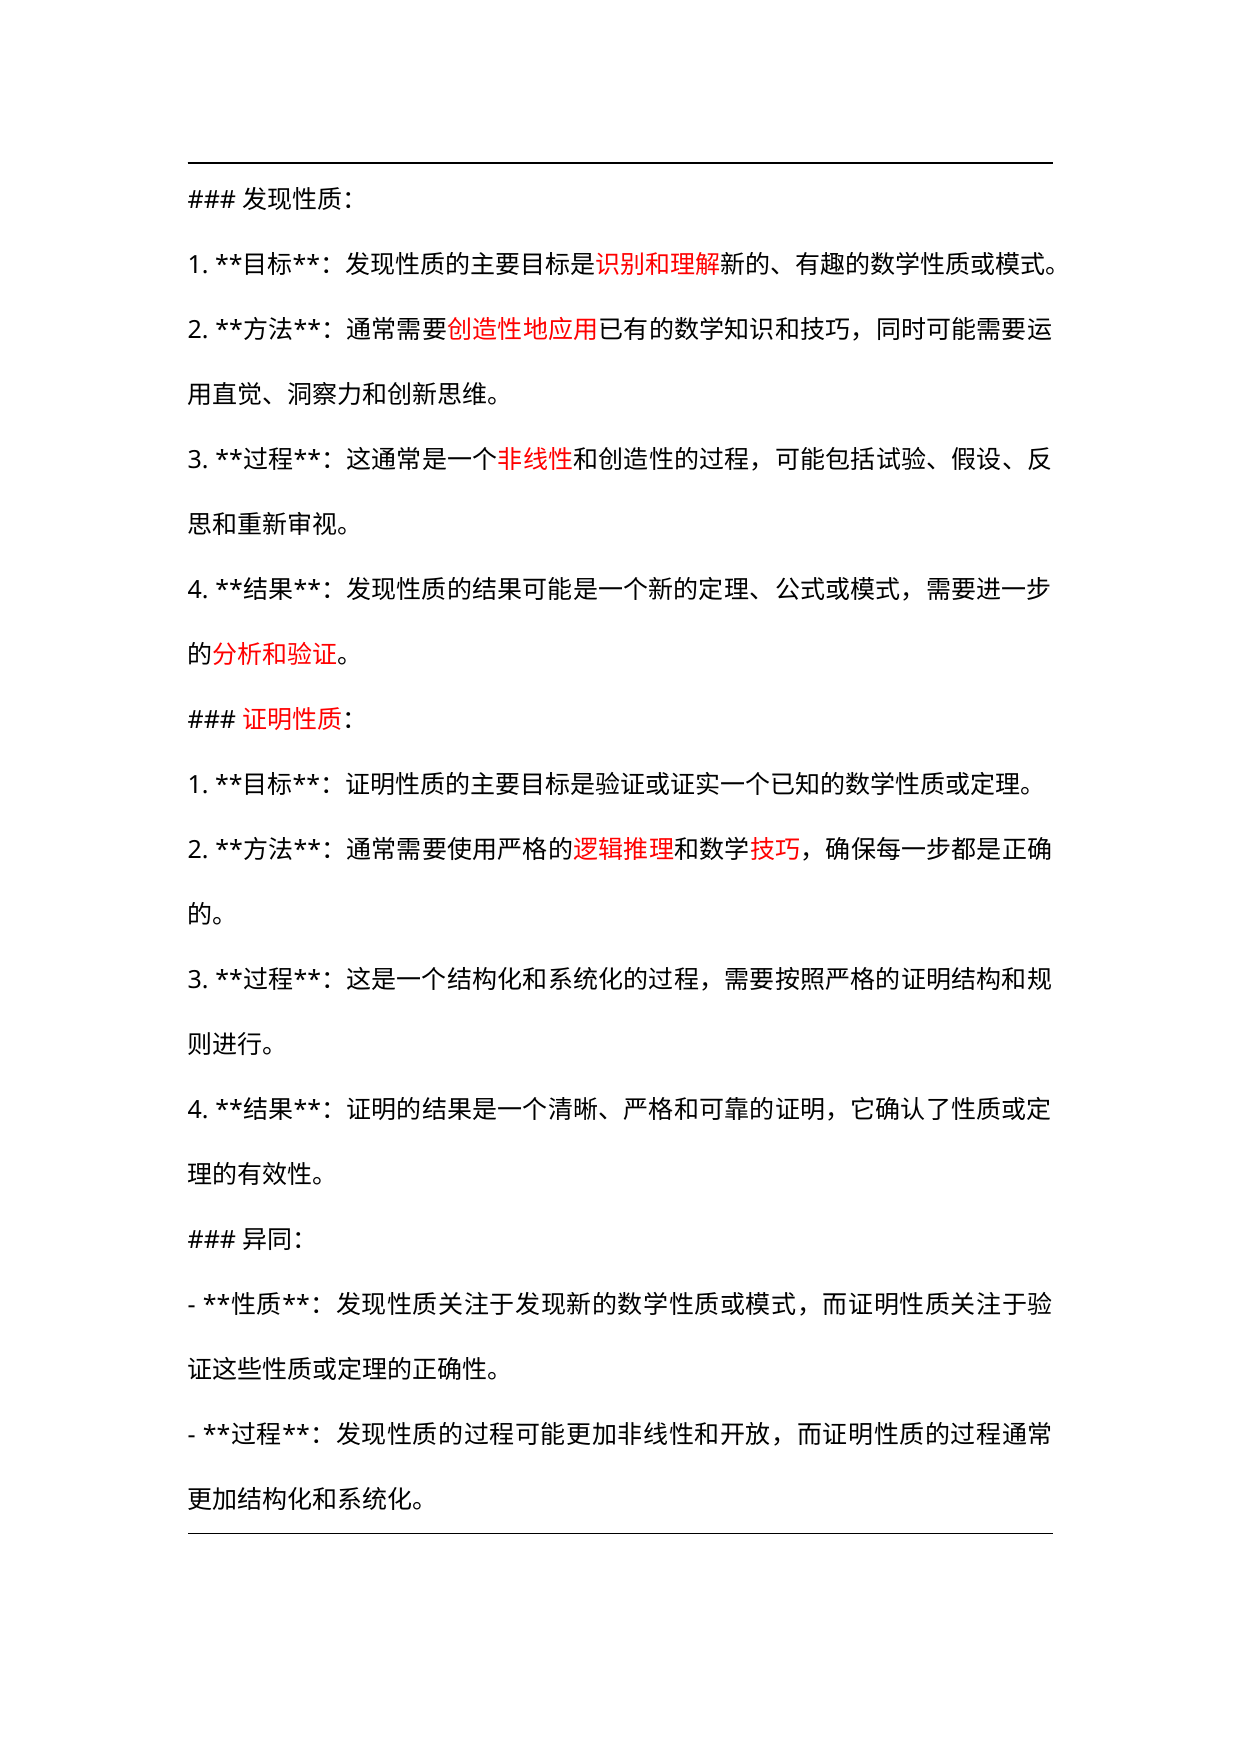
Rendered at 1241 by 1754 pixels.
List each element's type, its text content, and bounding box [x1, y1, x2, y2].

text 3. **过程**：这通常是一个非线性和创造性的过程，可能包括试验、假设、反思和重新审视。 [187, 426, 1053, 556]
text 1. **目标**：证明性质的主要目标是验证或证实一个已知的数学性质或定理。 [187, 751, 1053, 816]
text 2. **方法**：通常需要创造性地应用已有的数学知识和技巧，同时可能需要运用直觉、洞察力和创新思维。 [187, 296, 1053, 426]
text 3. **过程**：这是一个结构化和系统化的过程，需要按照严格的证明结构和规则进行。 [187, 946, 1053, 1076]
text ### 证明性质： [187, 686, 1053, 751]
text 1. **目标**：发现性质的主要目标是识别和理解新的、有趣的数学性质或模式。 [187, 231, 1053, 296]
text - **性质**：发现性质关注于发现新的数学性质或模式，而证明性质关注于验证这些性质或定理的正确性。 [187, 1271, 1053, 1397]
text - **过程**：发现性质的过程可能更加非线性和开放，而证明性质的过程通常更加结构化和系统化。 [187, 1397, 1053, 1534]
text ### 异同： [187, 1206, 1053, 1271]
text 2. **方法**：通常需要使用严格的逻辑推理和数学技巧，确保每一步都是正确的。 [187, 816, 1053, 946]
text ### 发现性质： [187, 163, 1053, 231]
text 4. **结果**：证明的结果是一个清晰、严格和可靠的证明，它确认了性质或定理的有效性。 [187, 1076, 1053, 1206]
text 4. **结果**：发现性质的结果可能是一个新的定理、公式或模式，需要进一步的分析和验证。 [187, 556, 1053, 686]
